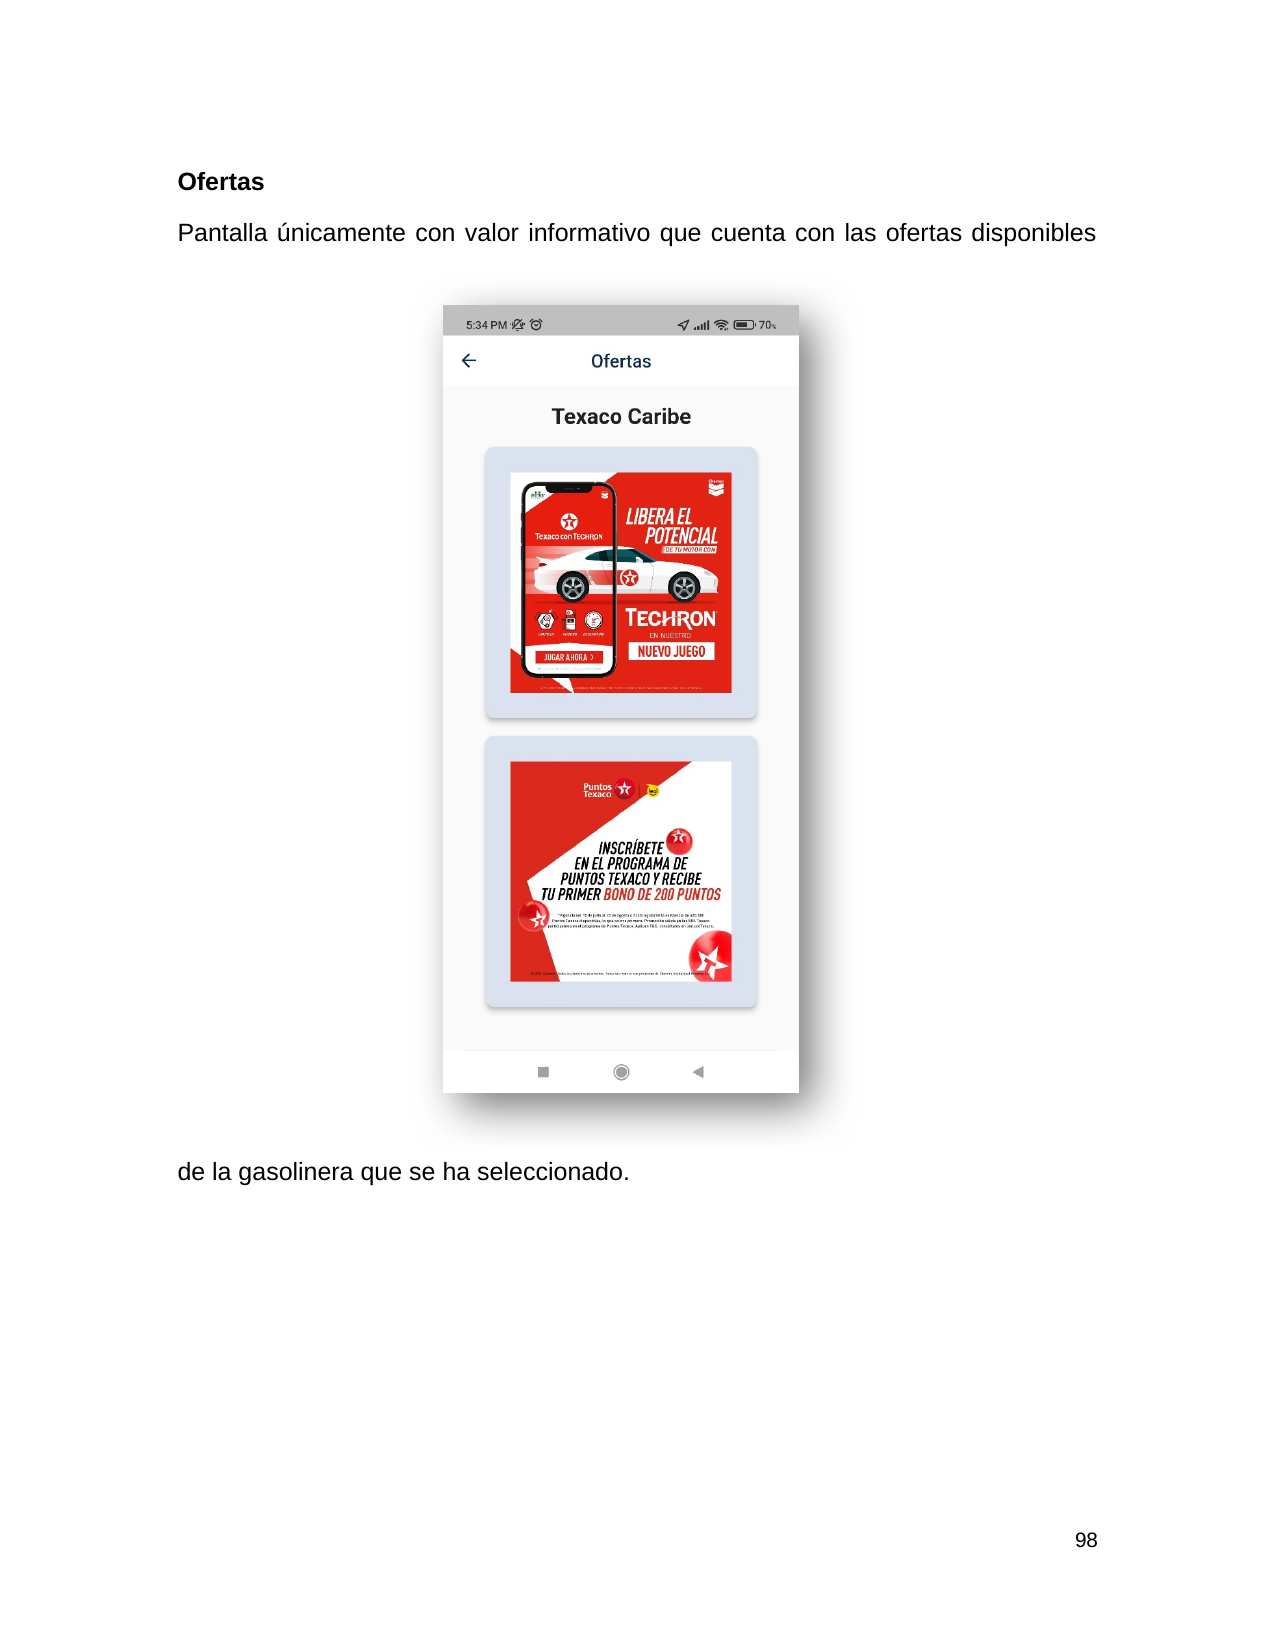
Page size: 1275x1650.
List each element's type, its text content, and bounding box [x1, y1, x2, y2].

text Ofertas [177, 167, 1098, 196]
table_cell 4 [434, 296, 838, 1132]
picture [443, 305, 799, 1093]
